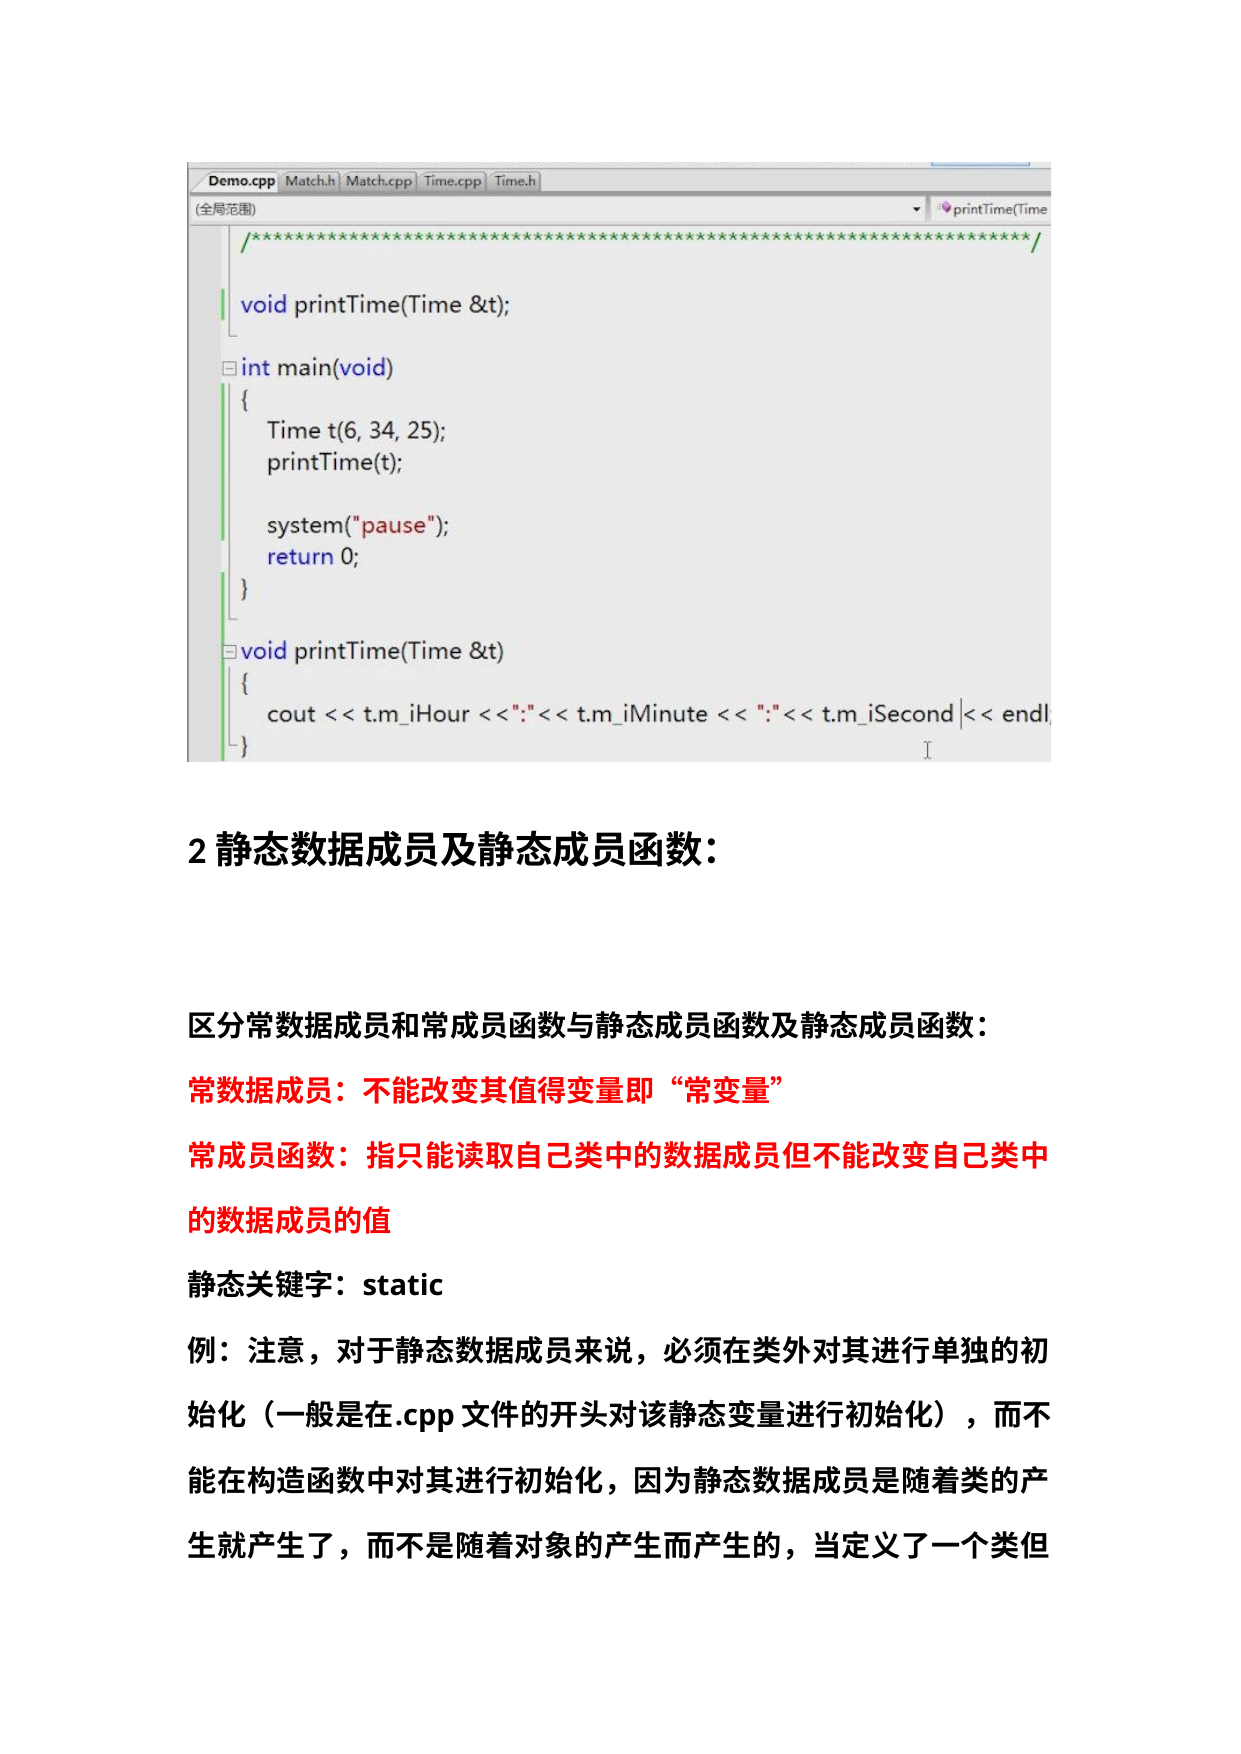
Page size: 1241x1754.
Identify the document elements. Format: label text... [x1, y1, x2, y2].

subtitle 2 静态数据成员及静态成员函数： [187, 815, 1053, 880]
picture [187, 162, 1052, 762]
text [187, 1316, 1053, 1576]
text 静态关键字：static [187, 1251, 1053, 1316]
text 常数据成员：不能改变其值得变量即“常变量” [187, 1056, 1053, 1121]
text 常成员函数：指只能读取自己类中的数据成员但不能改变自己类中的数据成员的值 [187, 1121, 1053, 1251]
text 区分常数据成员和常成员函数与静态成员函数及静态成员函数： [187, 991, 1053, 1056]
